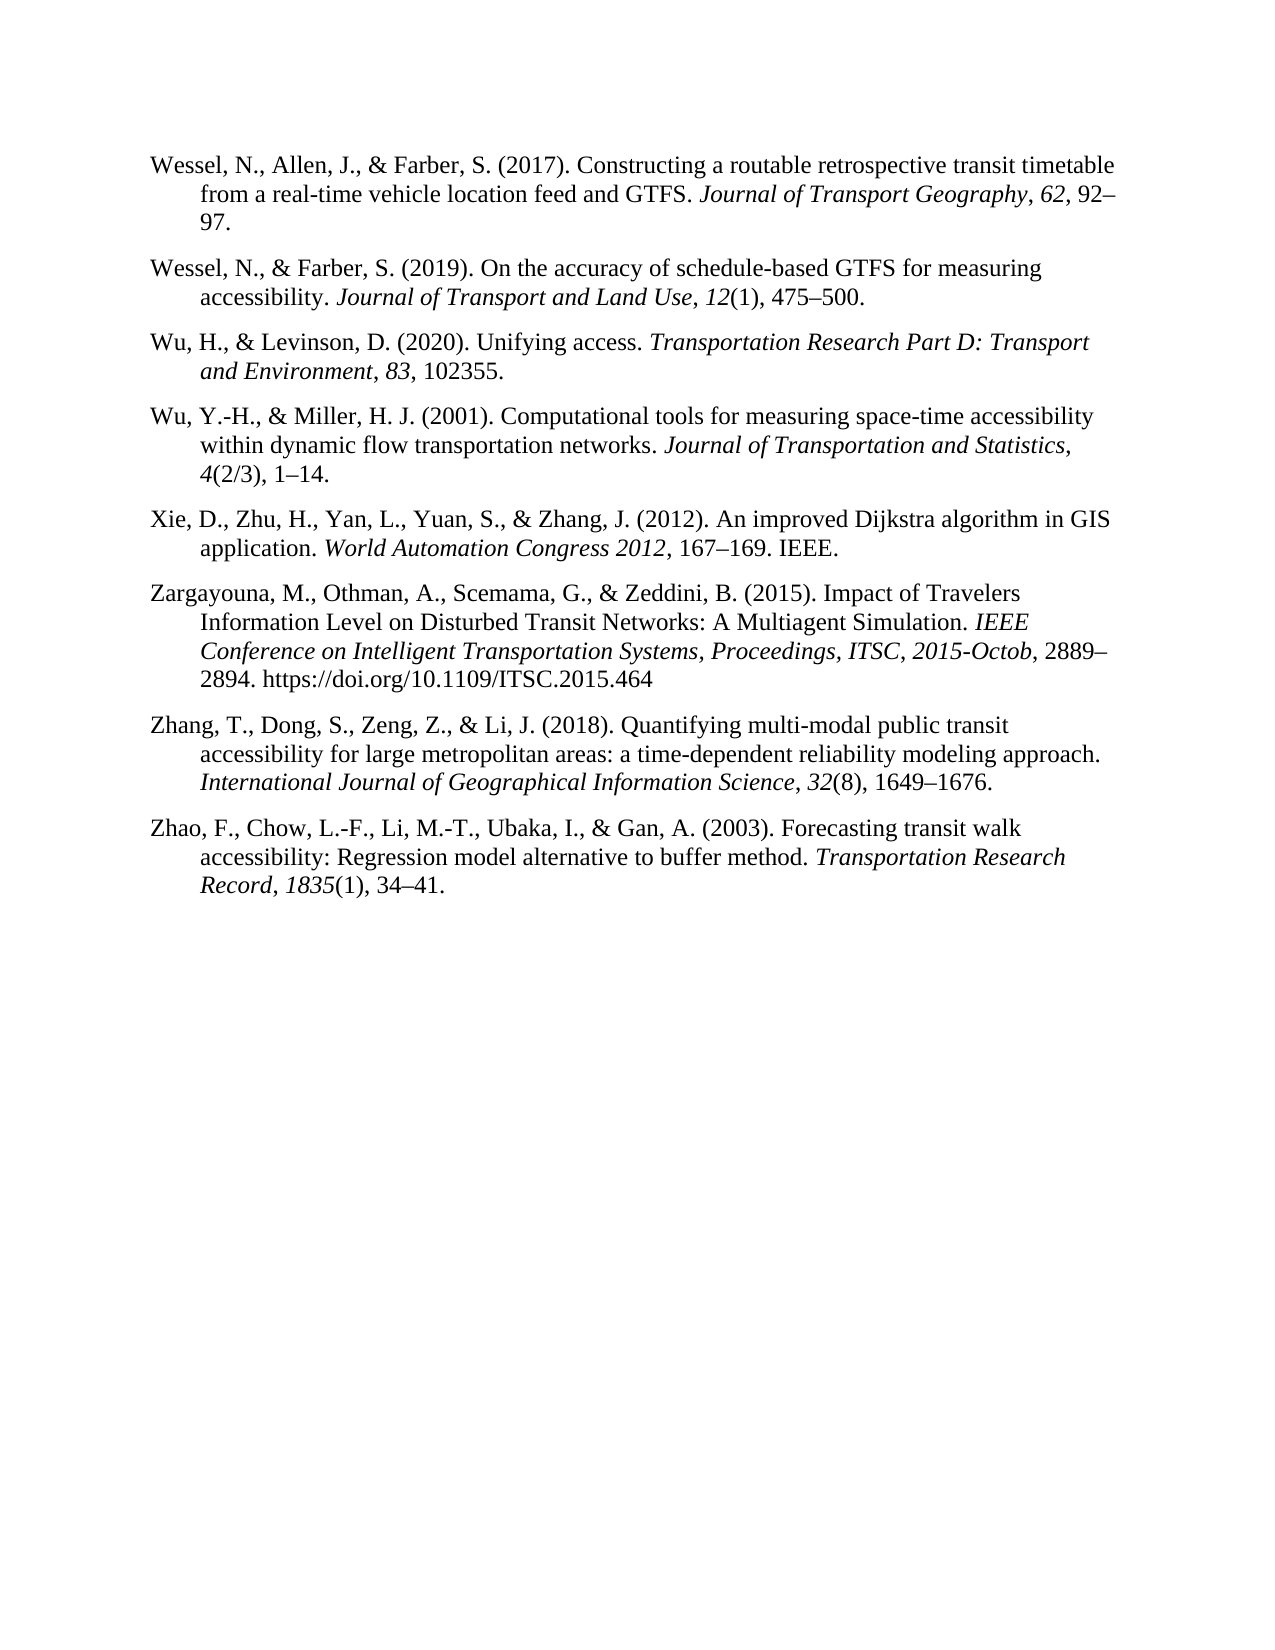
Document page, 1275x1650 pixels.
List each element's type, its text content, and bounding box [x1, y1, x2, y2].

text Zhao, F., Chow, L.-F., Li, M.-T., Ubaka, I., & Gan, A. (2003). Forecasting transit walk accessibility: Regression model alternative to buffer method. Transportation Research Record, 1835(1), 34–41. [150, 813, 1125, 899]
text Wu, H., & Levinson, D. (2020). Unifying access. Transportation Research Part D: Transport and Environment, 83, 102355. [150, 327, 1125, 384]
text Wessel, N., Allen, J., & Farber, S. (2017). Constructing a routable retrospective transit timetable from a real-time vehicle location feed and GTFS. Journal of Transport Geography, 62, 92–97. [150, 150, 1125, 236]
text Zargayouna, M., Othman, A., Scemama, G., & Zeddini, B. (2015). Impact of Travelers Information Level on Disturbed Transit Networks: A Multiagent Simulation. IEEE Conference on Intelligent Transportation Systems, Proceedings, ITSC, 2015-Octob, 2889–2894. https://doi.org/10.1109/ITSC.2015.464 [150, 578, 1125, 693]
text Wessel, N., & Farber, S. (2019). On the accuracy of schedule-based GTFS for measuring accessibility. Journal of Transport and Land Use, 12(1), 475–500. [150, 253, 1125, 310]
text Wu, Y.-H., & Miller, H. J. (2001). Computational tools for measuring space-time accessibility within dynamic flow transportation networks. Journal of Transportation and Statistics, 4(2/3), 1–14. [150, 401, 1125, 487]
text Xie, D., Zhu, H., Yan, L., Yuan, S., & Zhang, J. (2012). An improved Dijkstra algorithm in GIS application. World Automation Congress 2012, 167–169. IEEE. [150, 504, 1125, 562]
text Zhang, T., Dong, S., Zeng, Z., & Li, J. (2018). Quantifying multi-modal public transit accessibility for large metropolitan areas: a time-dependent reliability modeling approach. International Journal of Geographical Information Science, 32(8), 1649–1676. [150, 710, 1125, 796]
